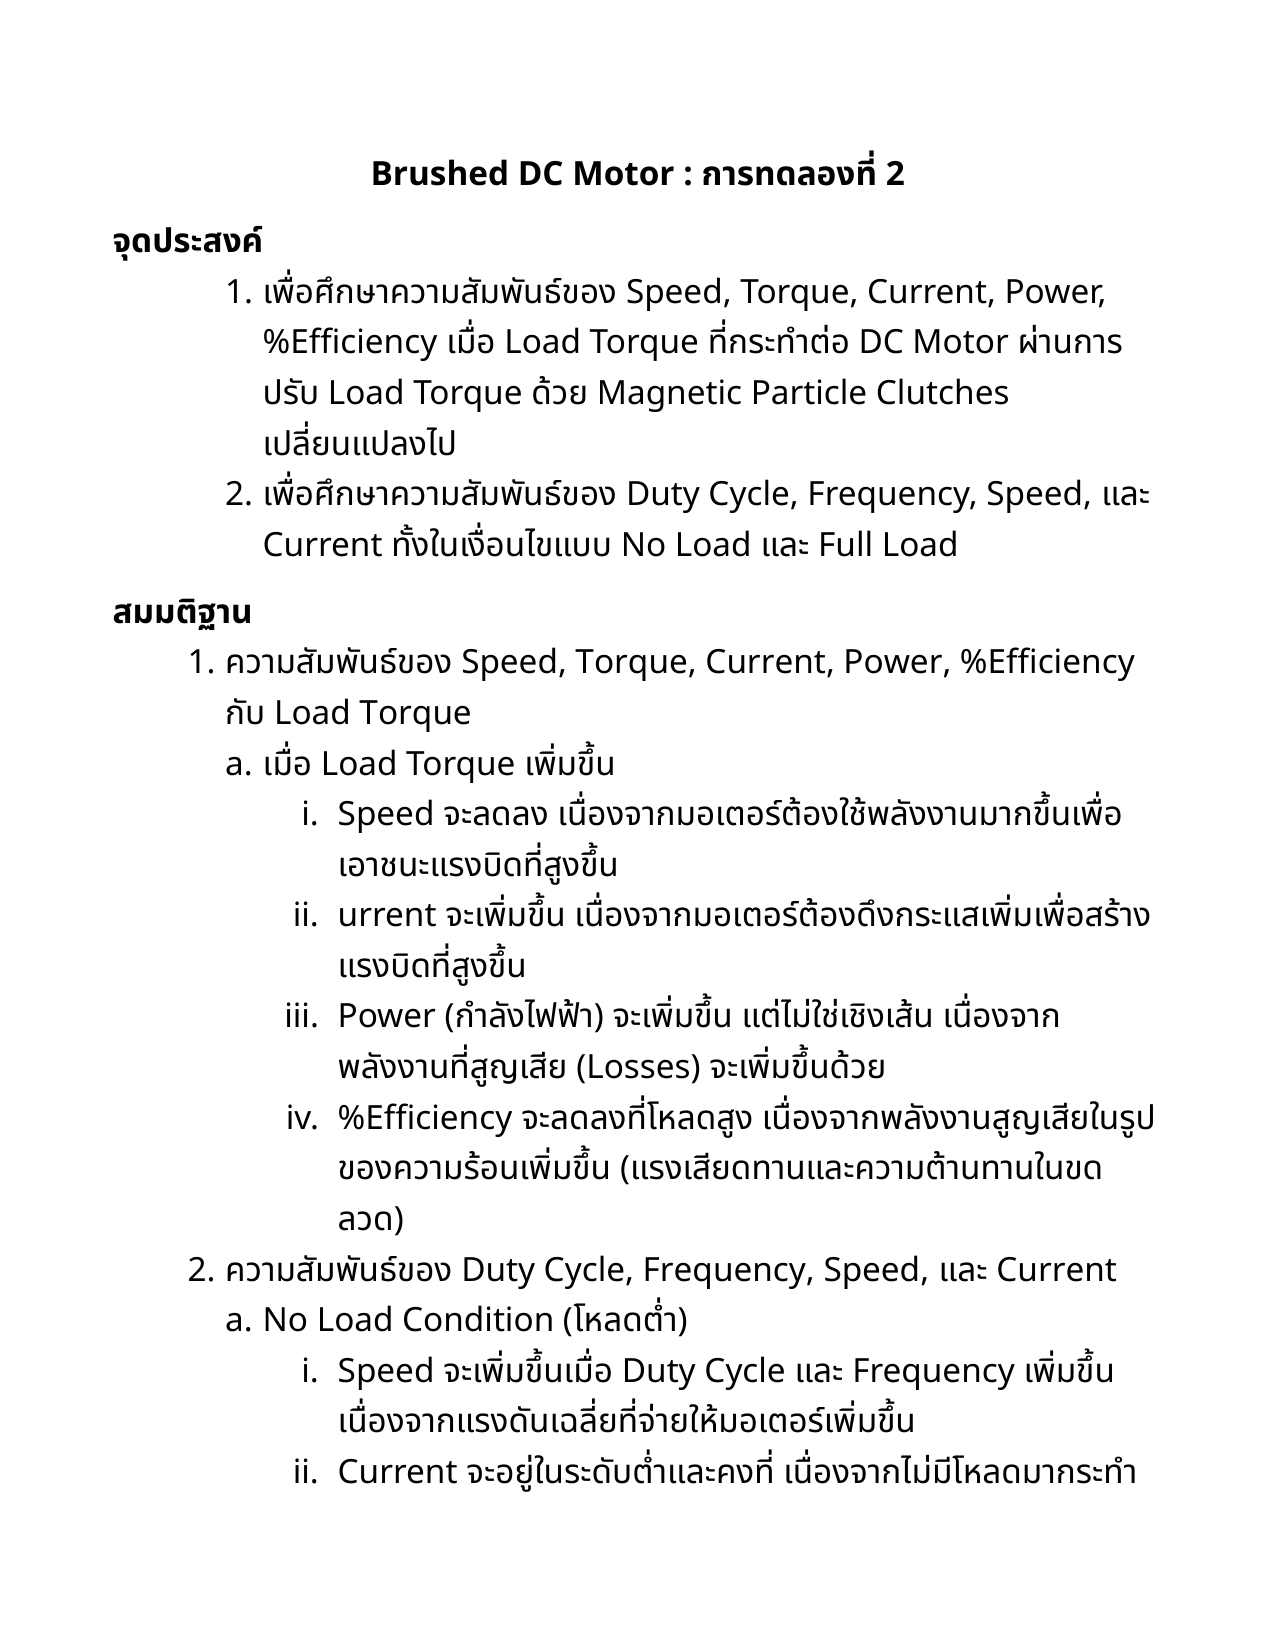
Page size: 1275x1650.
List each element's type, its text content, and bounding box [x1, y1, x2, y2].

list No Load Condition (โหลดต่ำ) [225, 1296, 1162, 1347]
list ความสัมพันธ์ของ Duty Cycle, Frequency, Speed, และ Current [187, 1245, 1162, 1296]
list ความสัมพันธ์ของ Speed, Torque, Current, Power, %Efficiency กับ Load Torque [187, 638, 1162, 739]
text สมมติฐาน [112, 588, 1162, 638]
text จุดประสงค์ [112, 217, 1162, 268]
list เมื่อ Load Torque เพิ่มขึ้น [225, 739, 1162, 790]
list เพื่อศึกษาความสัมพันธ์ของ Duty Cycle, Frequency, Speed, และ Current ทั้งในเงื่อนไขแบบ No Load และ Full Load [225, 470, 1162, 571]
list urrent จะเพิ่มขึ้น เนื่องจากมอเตอร์ต้องดึงกระแสเพิ่มเพื่อสร้างแรงบิดที่สูงขึ้น [319, 891, 1162, 992]
text Brushed DC Motor : การทดลองที่ 2 [112, 150, 1162, 201]
list เพื่อศึกษาความสัมพันธ์ของ Speed, Torque, Current, Power, %Efficiency เมื่อ Load Torque ที่กระทำต่อ DC Motor ผ่านการปรับ Load Torque ด้วย Magnetic Particle Clutches เปลี่ยนแปลงไป [225, 268, 1162, 470]
list Current จะอยู่ในระดับต่ำและคงที่ เนื่องจากไม่มีโหลดมากระทำ [319, 1448, 1162, 1498]
list Speed จะลดลง เนื่องจากมอเตอร์ต้องใช้พลังงานมากขึ้นเพื่อเอาชนะแรงบิดที่สูงขึ้น [319, 790, 1162, 891]
list %Efficiency จะลดลงที่โหลดสูง เนื่องจากพลังงานสูญเสียในรูปของความร้อนเพิ่มขึ้น (แรงเสียดทานและความต้านทานในขดลวด) [319, 1093, 1162, 1245]
list Speed จะเพิ่มขึ้นเมื่อ Duty Cycle และ Frequency เพิ่มขึ้น เนื่องจากแรงดันเฉลี่ยที่จ่ายให้มอเตอร์เพิ่มขึ้น [319, 1347, 1162, 1448]
list Power (กำลังไฟฟ้า) จะเพิ่มขึ้น แต่ไม่ใช่เชิงเส้น เนื่องจากพลังงานที่สูญเสีย (Losses) จะเพิ่มขึ้นด้วย [319, 992, 1162, 1093]
